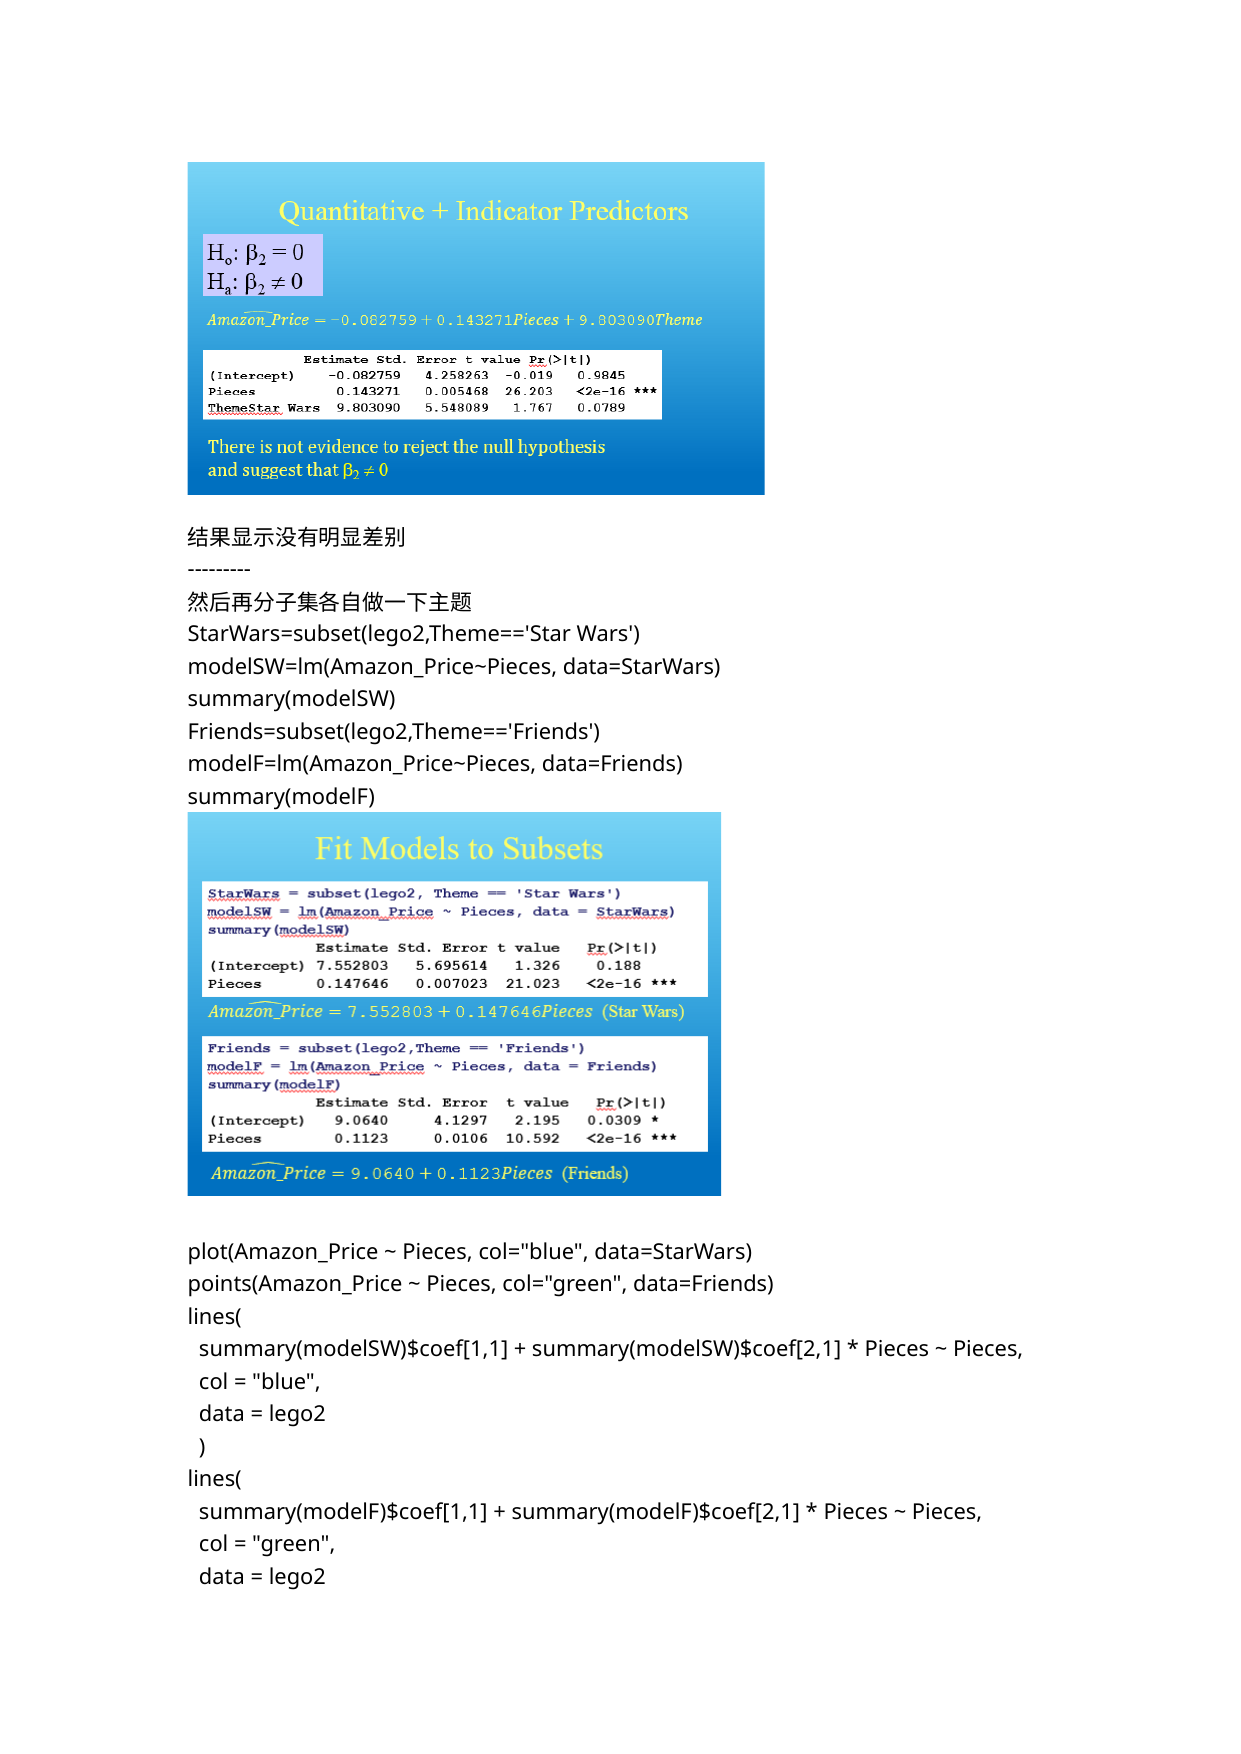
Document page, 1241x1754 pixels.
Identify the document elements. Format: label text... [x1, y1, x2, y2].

text --------- [187, 552, 1053, 584]
text 然后再分子集各自做一下主题 [187, 584, 1053, 617]
text 结果显示没有明显差别 [187, 519, 1053, 552]
text col = "green", [187, 1527, 1053, 1559]
picture [187, 812, 722, 1196]
text summary(modelSW) [187, 682, 1053, 714]
text Friends=subset(lego2,Theme=='Friends') [187, 714, 1053, 747]
text ) [187, 1429, 1053, 1462]
picture [187, 162, 765, 495]
text plot(Amazon_Price ~ Pieces, col="blue", data=StarWars) [187, 1234, 1053, 1267]
text summary(modelF) [187, 779, 1053, 812]
text StarWars=subset(lego2,Theme=='Star Wars') [187, 617, 1053, 649]
text lines( [187, 1299, 1053, 1332]
text lines( [187, 1462, 1053, 1494]
text summary(modelF)$coef[1,1] + summary(modelF)$coef[2,1] * Pieces ~ Pieces, [187, 1494, 1053, 1527]
text modelF=lm(Amazon_Price~Pieces, data=Friends) [187, 747, 1053, 779]
text col = "blue", [187, 1364, 1053, 1397]
text summary(modelSW)$coef[1,1] + summary(modelSW)$coef[2,1] * Pieces ~ Pieces, [187, 1332, 1053, 1364]
text data = lego2 [187, 1397, 1053, 1429]
text modelSW=lm(Amazon_Price~Pieces, data=StarWars) [187, 649, 1053, 682]
text data = lego2 [187, 1559, 1053, 1592]
text points(Amazon_Price ~ Pieces, col="green", data=Friends) [187, 1267, 1053, 1299]
